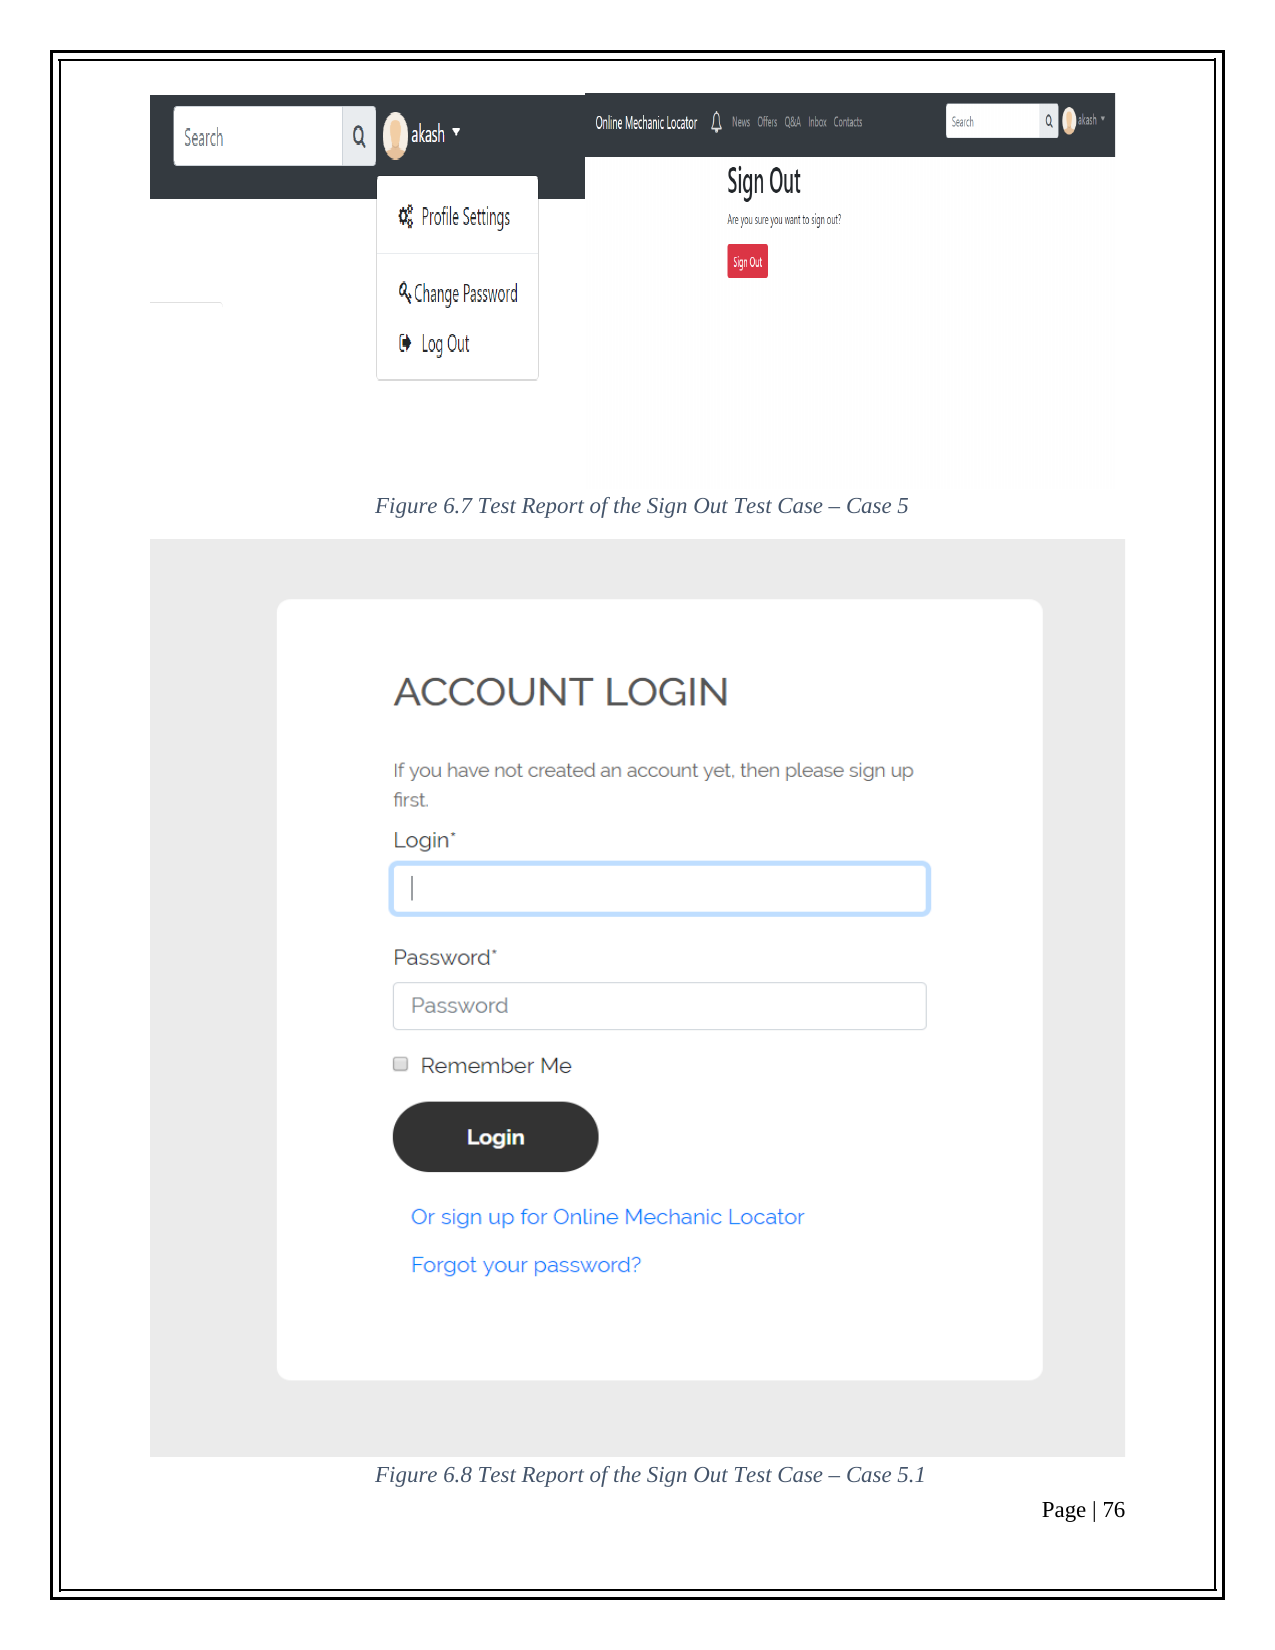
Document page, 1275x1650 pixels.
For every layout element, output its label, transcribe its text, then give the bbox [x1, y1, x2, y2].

text Figure 6.8 Test Report of the Sign Out Test Case – Case 5.1 [300, 1461, 1125, 1487]
picture [150, 539, 1125, 1457]
picture [150, 93, 1116, 489]
text Figure 6.7 Test Report of the Sign Out Test Case – Case 5 [300, 492, 1125, 518]
